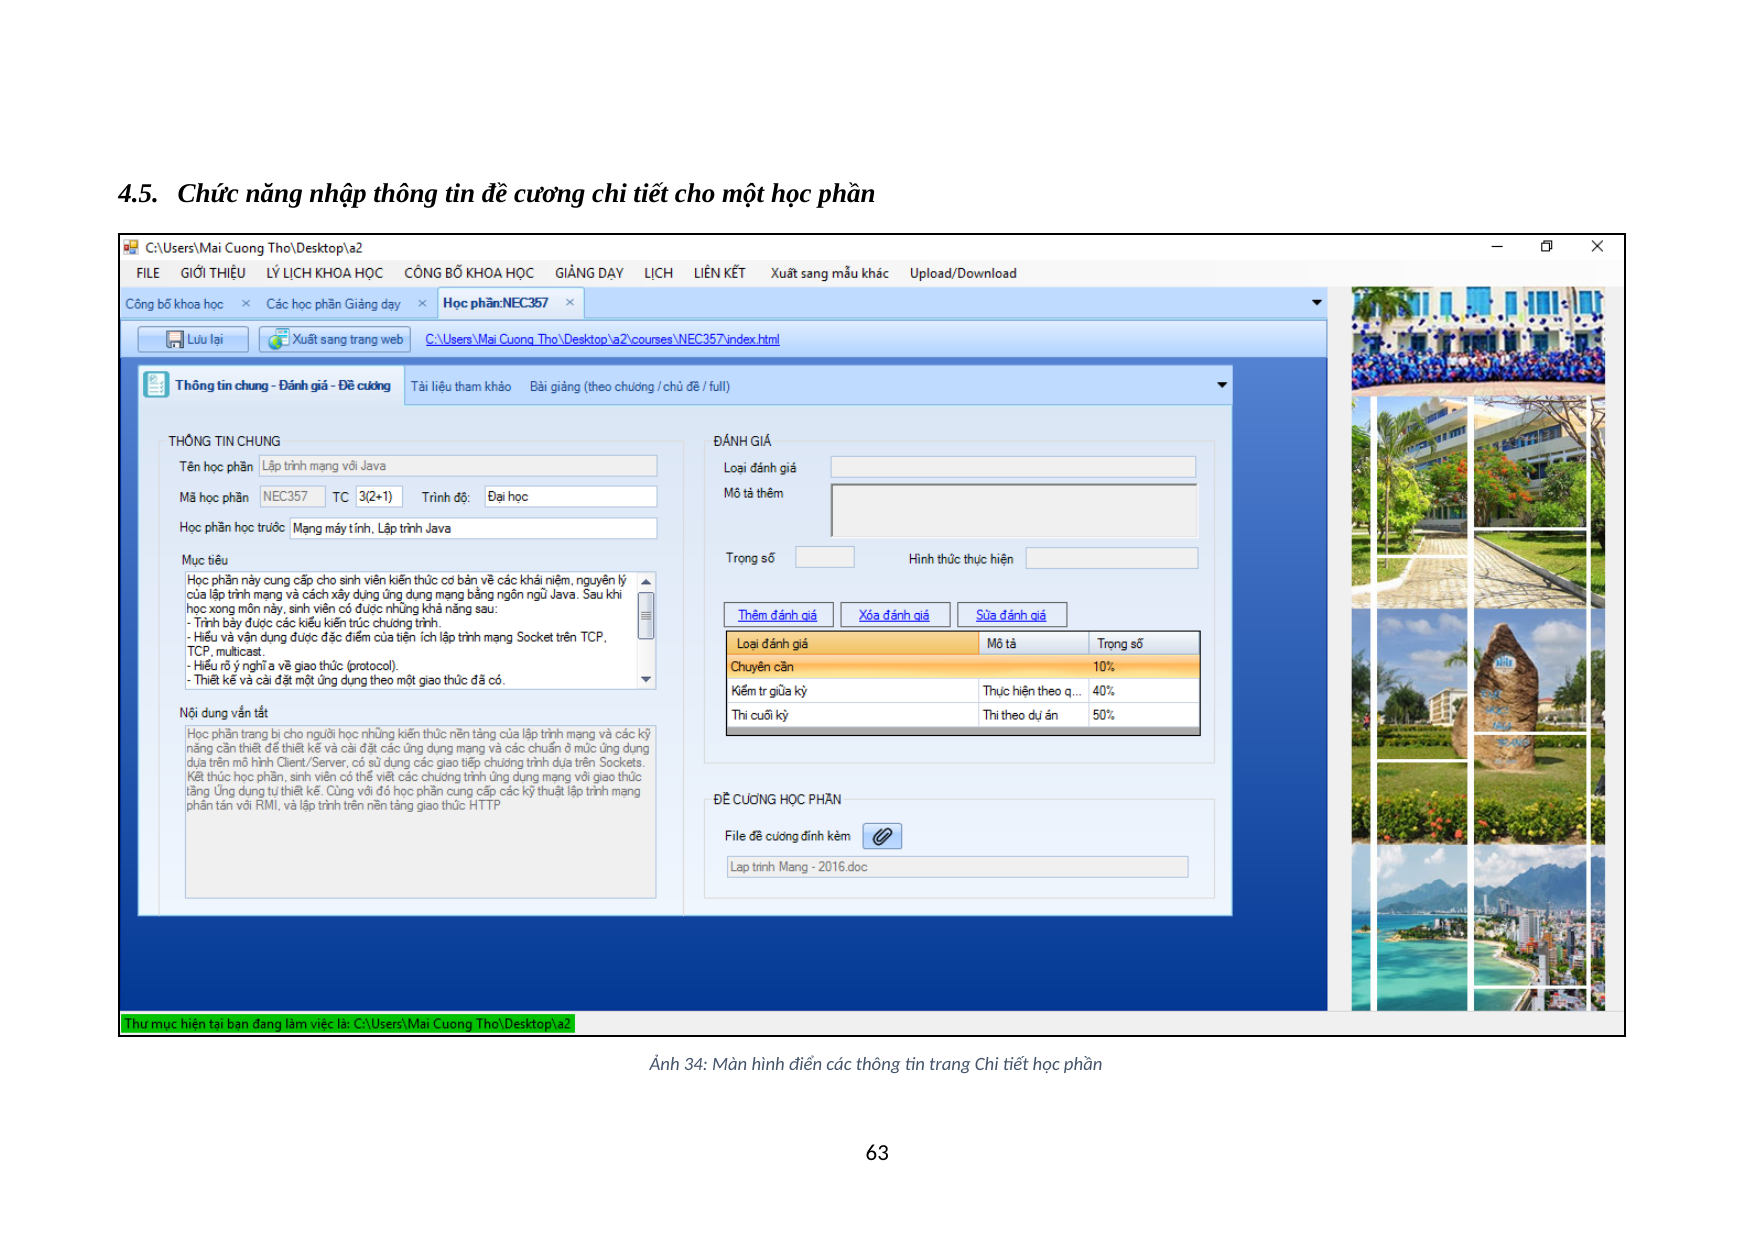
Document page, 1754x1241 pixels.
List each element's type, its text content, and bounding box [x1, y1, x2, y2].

picture [120, 235, 1624, 1035]
text Ảnh 34: Màn hình điển các thông tin trang Chi tiết học phần [118, 1053, 1636, 1076]
list Chức năng nhập thông tin đề cương chi tiết cho một học phần [118, 177, 1636, 208]
